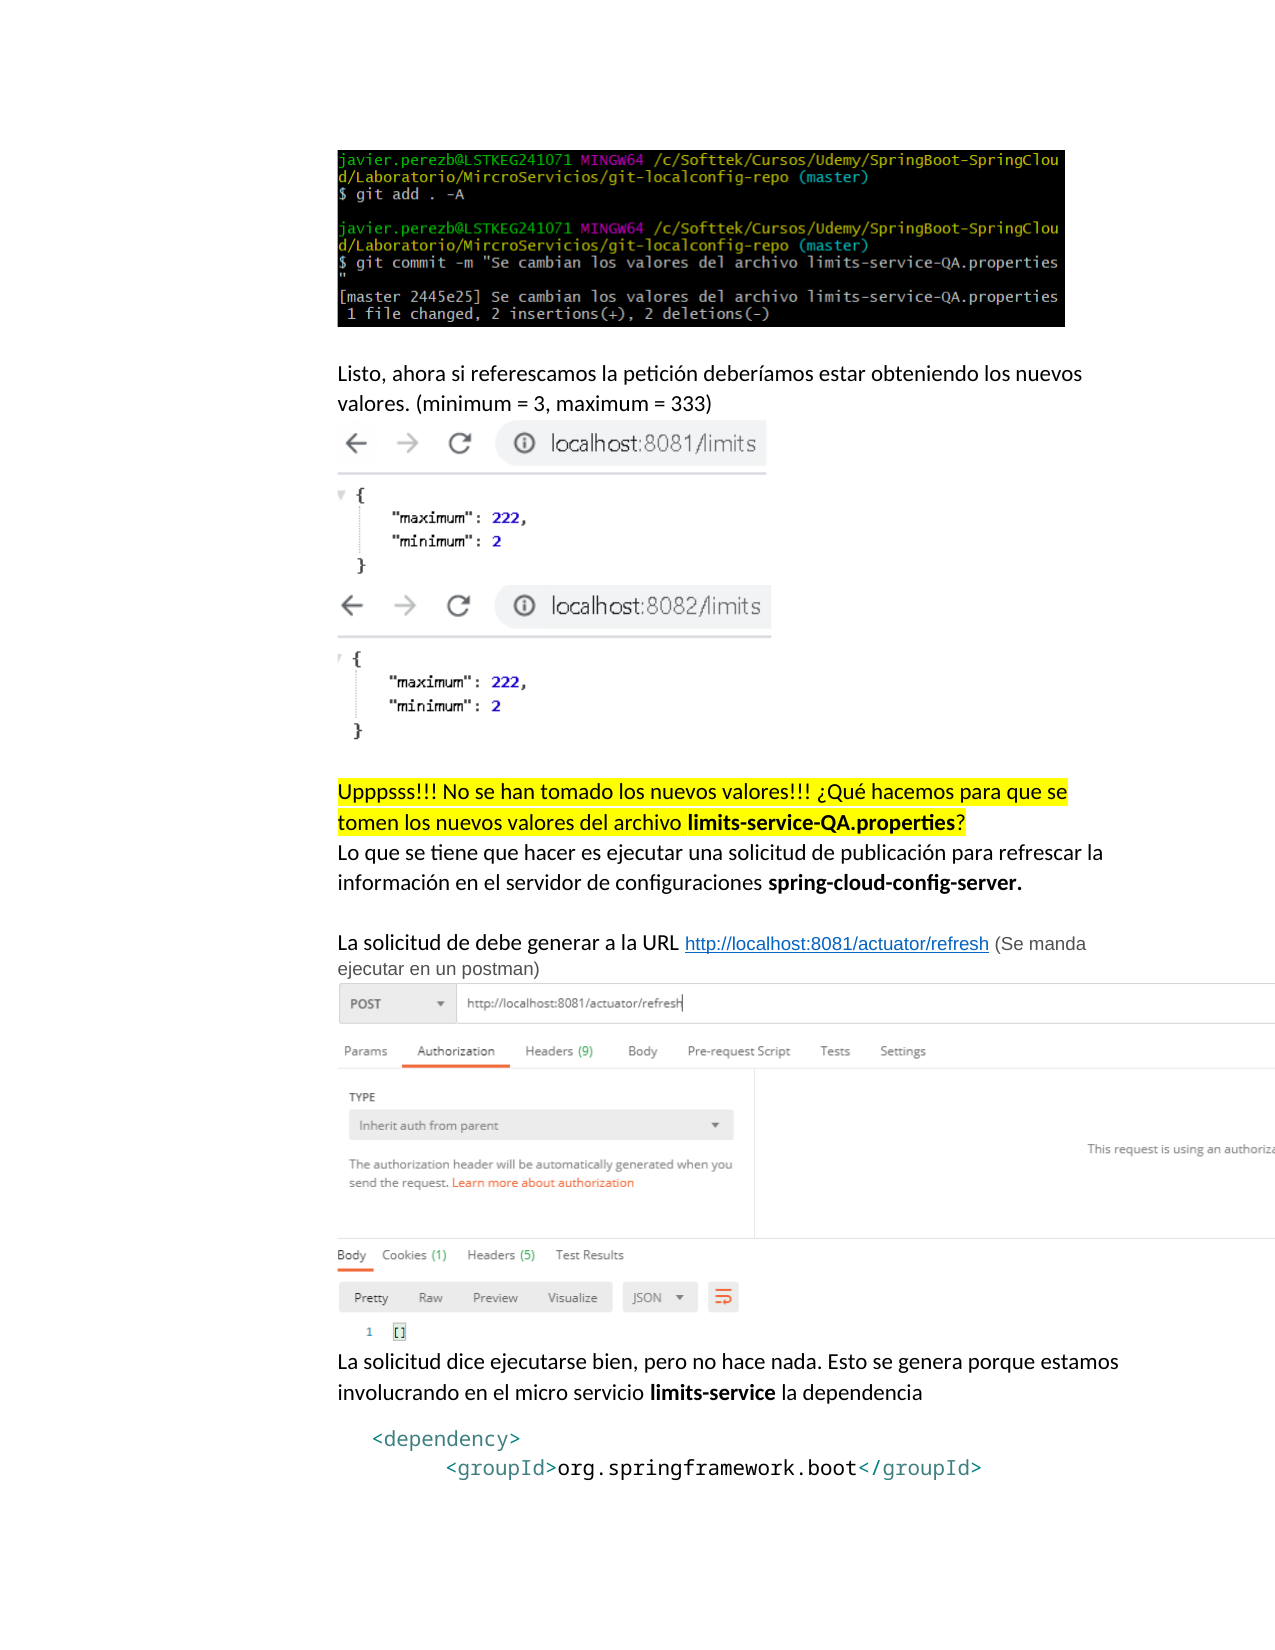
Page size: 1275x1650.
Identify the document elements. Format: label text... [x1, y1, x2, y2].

picture [337, 585, 772, 746]
text <dependency> [150, 1424, 1125, 1453]
list La solicitud dice ejecutarse bien, pero no hace nada. Esto se genera porque estamos involucrando en el micro servicio limits-service la dependencia [337, 1347, 1125, 1406]
list Lo que se tiene que hacer es ejecutar una solicitud de publicación para refrescar la información en el servidor de configuraciones spring-cloud-config-server. [337, 838, 1125, 896]
picture [337, 419, 767, 583]
list Listo, ahora si referescamos la petición deberíamos estar obteniendo los nuevos valores. (minimum = 3, maximum = 333) [337, 359, 1125, 417]
text <groupId>org.springframework.boot</groupId> [150, 1453, 1125, 1481]
list Upppsss!!! No se han tomado los nuevos valores!!! ¿Qué hacemos para que se tomen los nuevos valores del archivo limits-service-QA.properties? [337, 777, 1125, 836]
picture [337, 150, 1065, 327]
list La solicitud de debe generar a la URL http://localhost:8081/actuator/refresh (Se manda ejecutar en un postman) [337, 928, 1125, 980]
picture [337, 981, 1275, 1346]
